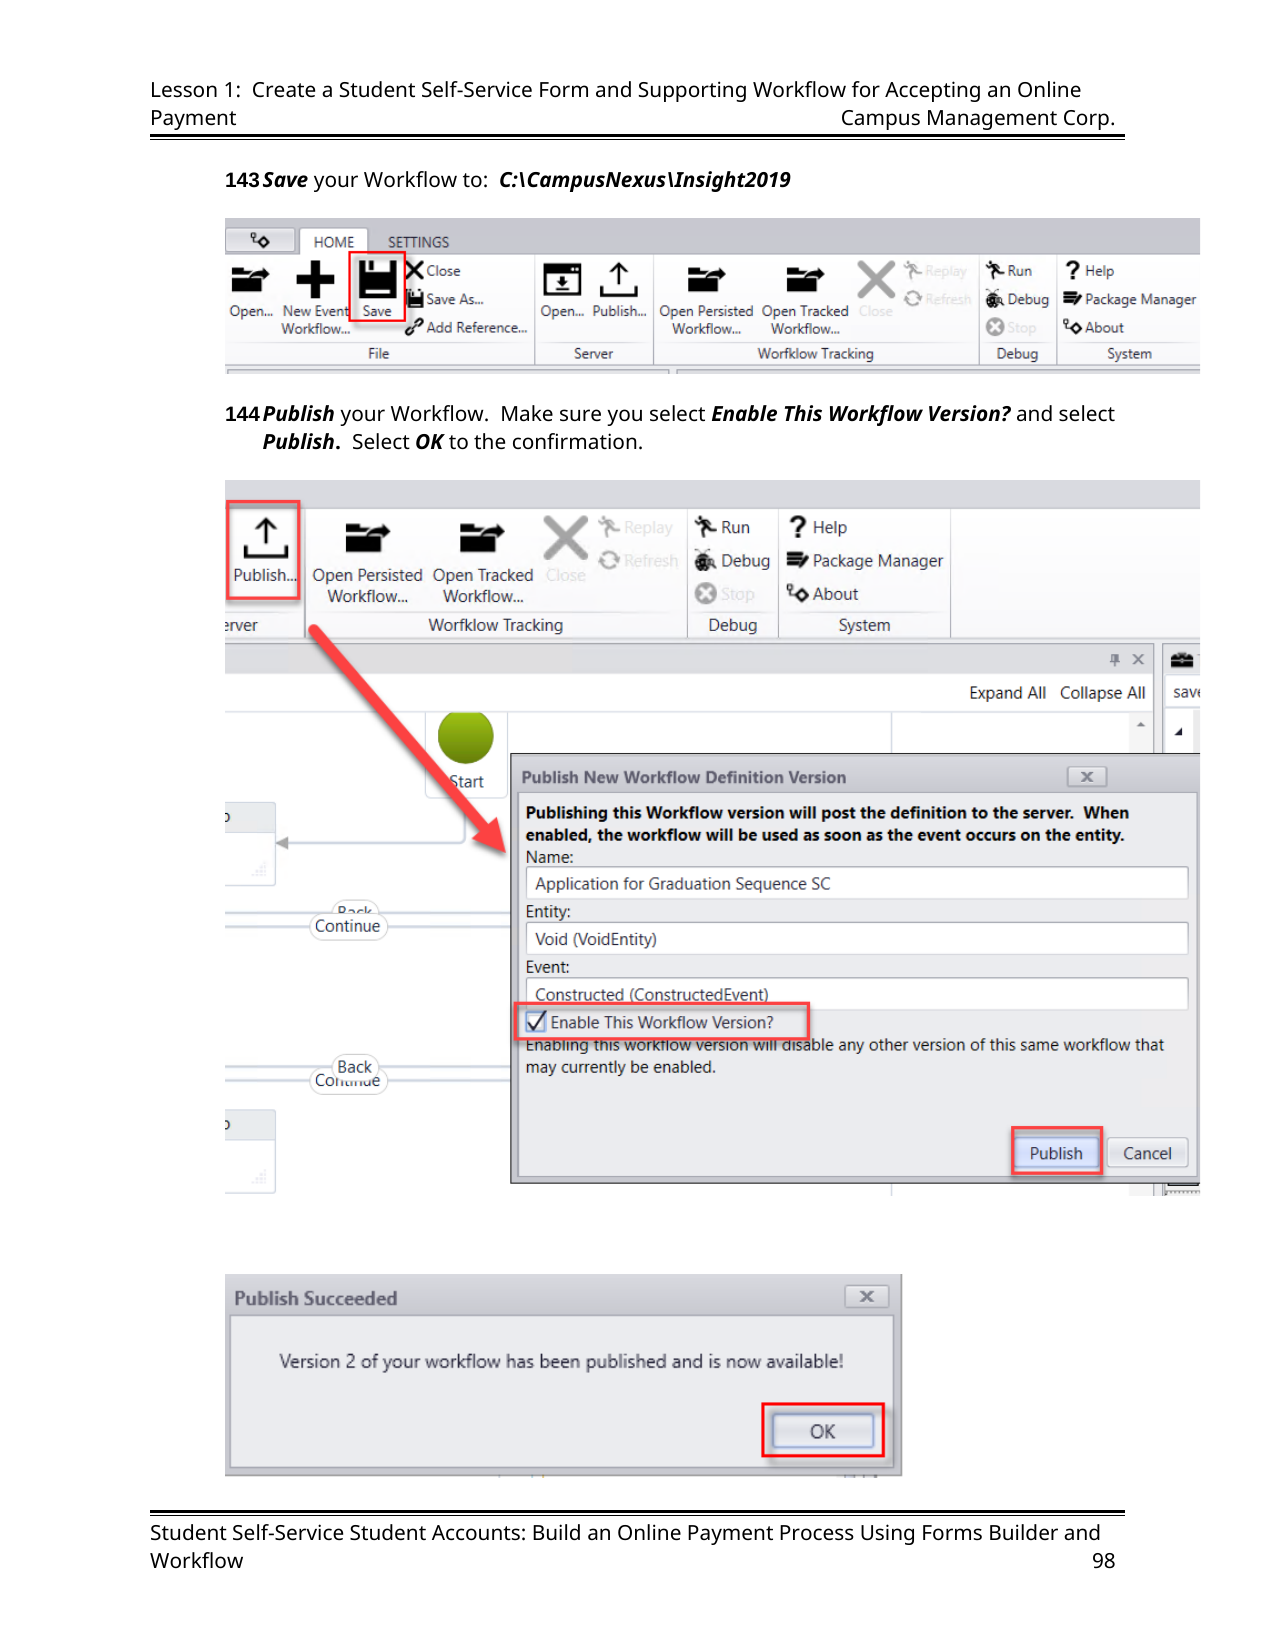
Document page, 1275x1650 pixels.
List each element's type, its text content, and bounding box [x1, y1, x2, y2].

text Publish your Workflow. Make sure you select Enable This Workflow Version? and select Publish. Select OK to the confirmation. [225, 399, 1125, 456]
picture [225, 480, 1200, 1196]
picture [225, 1274, 903, 1478]
picture [225, 218, 1200, 374]
text Save your Workflow to: C:\CampusNexus\Insight2019 [225, 165, 1125, 194]
